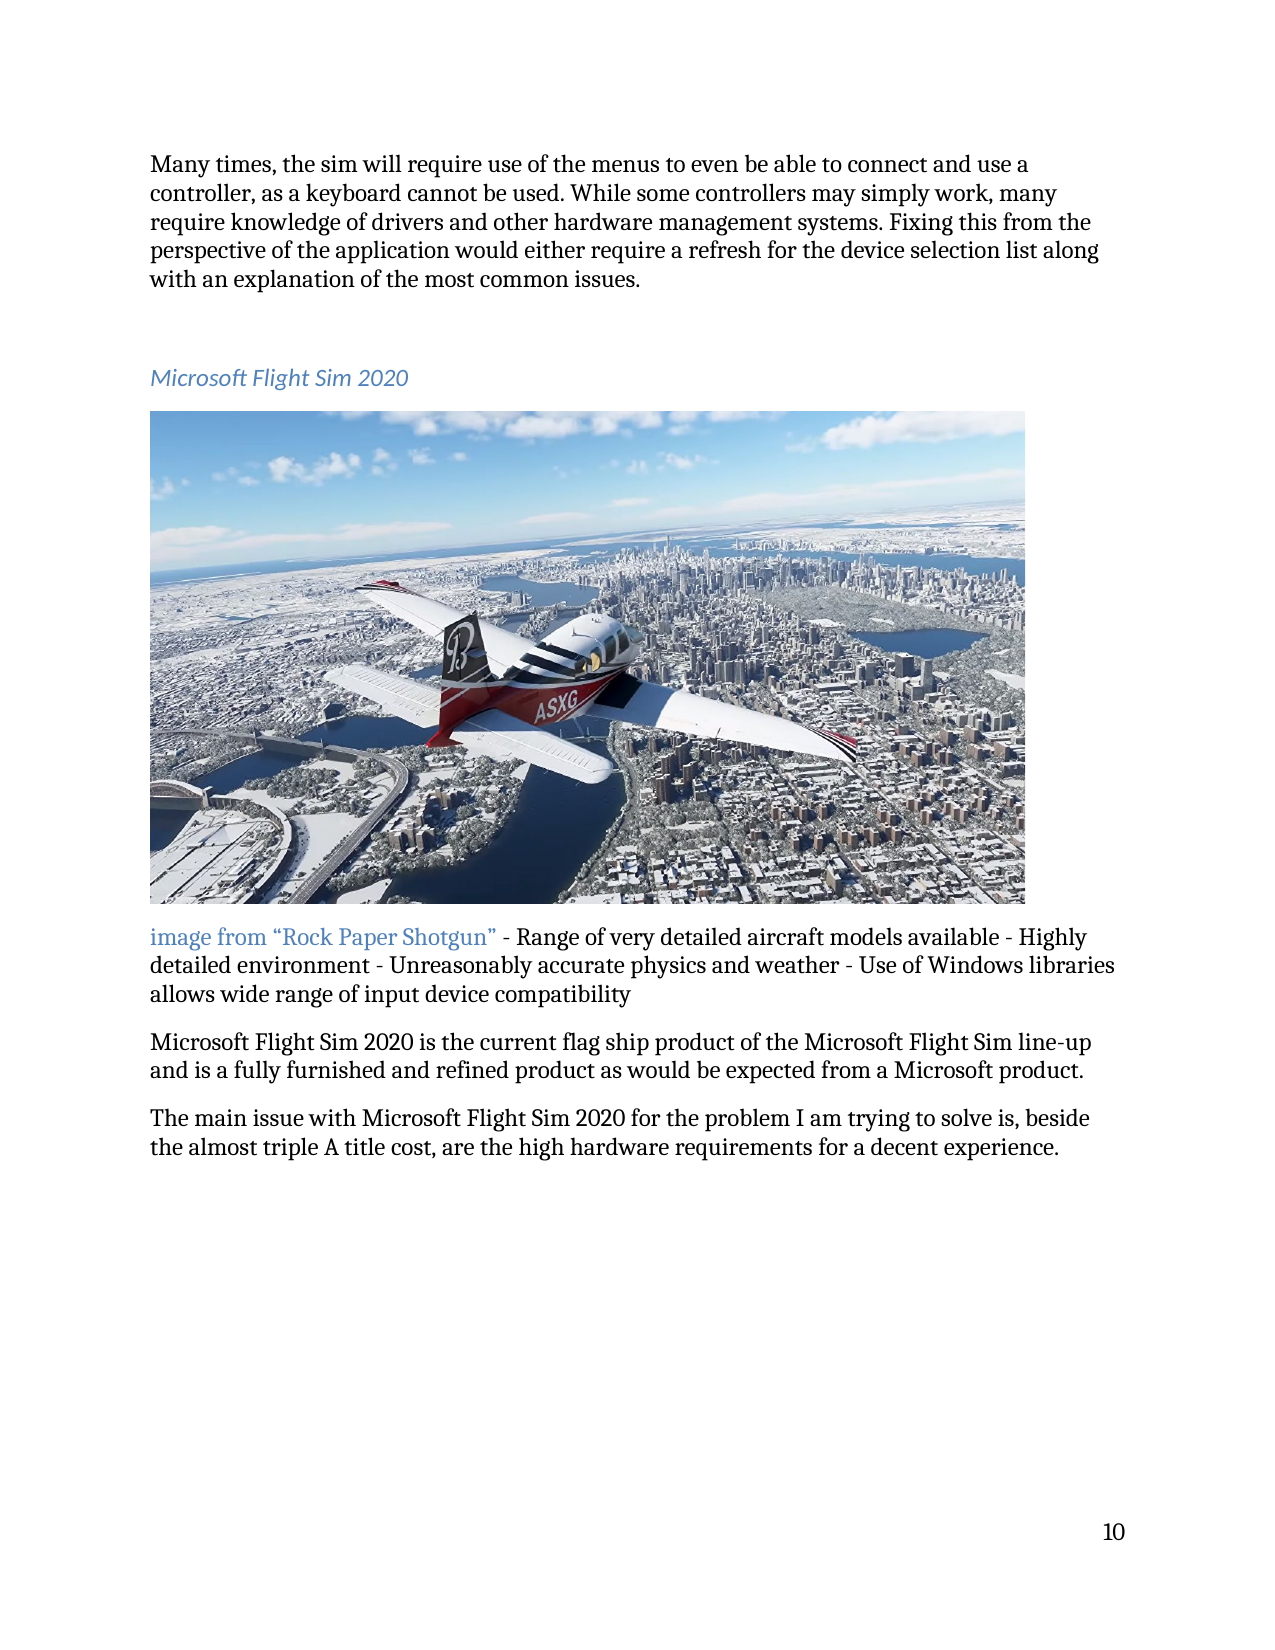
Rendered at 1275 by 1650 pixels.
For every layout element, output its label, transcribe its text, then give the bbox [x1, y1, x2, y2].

picture [150, 411, 1025, 904]
subtitle Microsoft Flight Sim 2020 [150, 362, 1125, 393]
text image from “Rock Paper Shotgun” - Range of very detailed aircraft models available - Highly detailed environment - Unreasonably accurate physics and weather - Use of Windows libraries allows wide range of input device compatibility [150, 923, 1125, 1009]
text Many times, the sim will require use of the menus to even be able to connect and use a controller, as a keyboard cannot be used. While some controllers may simply work, many require knowledge of drivers and other hardware management systems. Fixing this from the perspective of the application would either require a refresh for the device selection list along with an explanation of the most common issues. [150, 150, 1125, 294]
text Microsoft Flight Sim 2020 is the current flag ship product of the Microsoft Flight Sim line-up and is a fully furnished and refined product as would be expected from a Microsoft product. [150, 1028, 1125, 1085]
text The main issue with Microsoft Flight Sim 2020 for the problem I am trying to solve is, beside the almost triple A title cost, are the high hardware requirements for a decent experience. [150, 1104, 1125, 1161]
